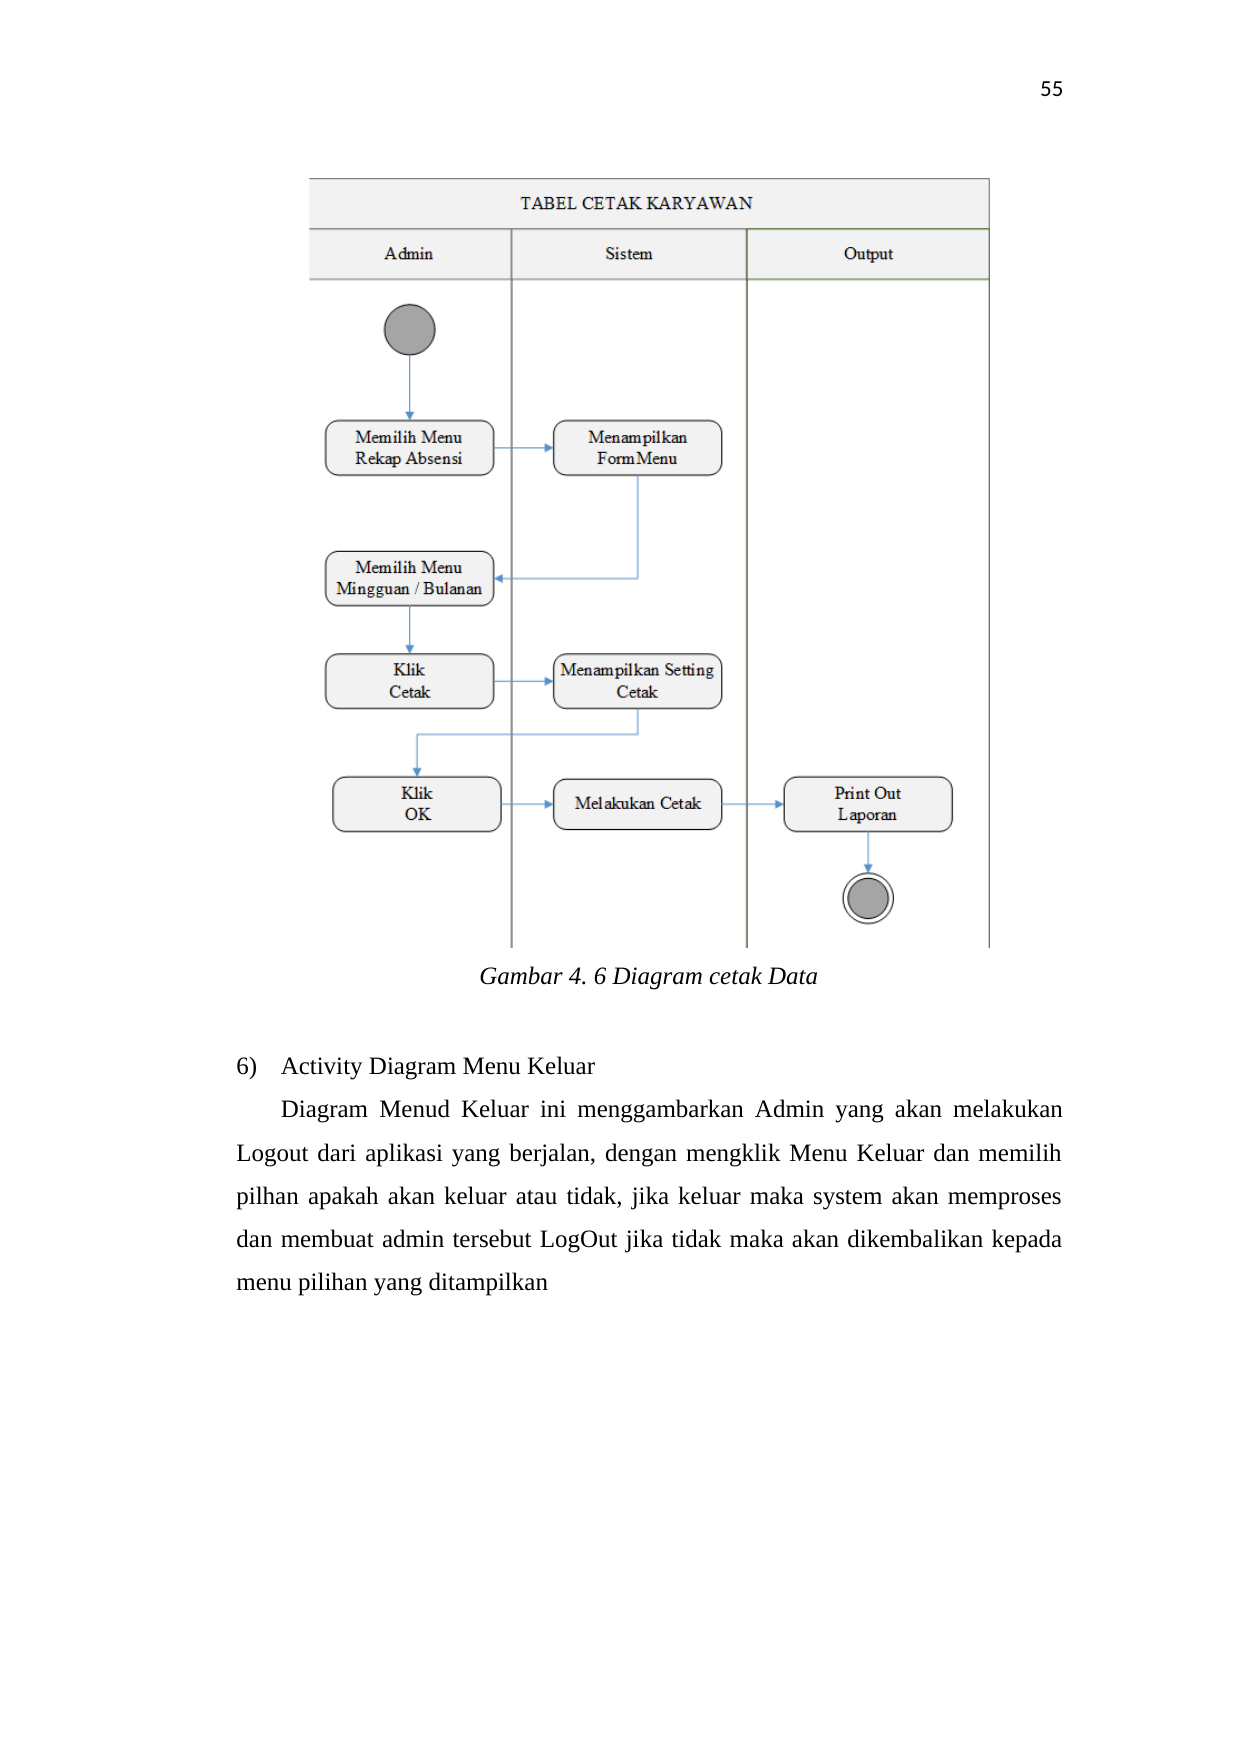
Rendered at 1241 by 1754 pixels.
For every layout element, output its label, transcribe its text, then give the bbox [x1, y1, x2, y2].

text Gambar 4. 6 Diagram cetak Data [236, 961, 1063, 990]
text Diagram Menud Keluar ini menggambarkan Admin yang akan melakukan Logout dari aplikasi yang berjalan, dengan mengklik Menu Keluar dan memilih pilhan apakah akan keluar atau tidak, jika keluar maka system akan memproses dan membuat admin tersebut LogOut jika tidak maka akan dikembalikan kepada menu pilihan yang ditampilkan [236, 1094, 1063, 1296]
picture [309, 177, 990, 948]
list Activity Diagram Menu Keluar [236, 1051, 1063, 1080]
